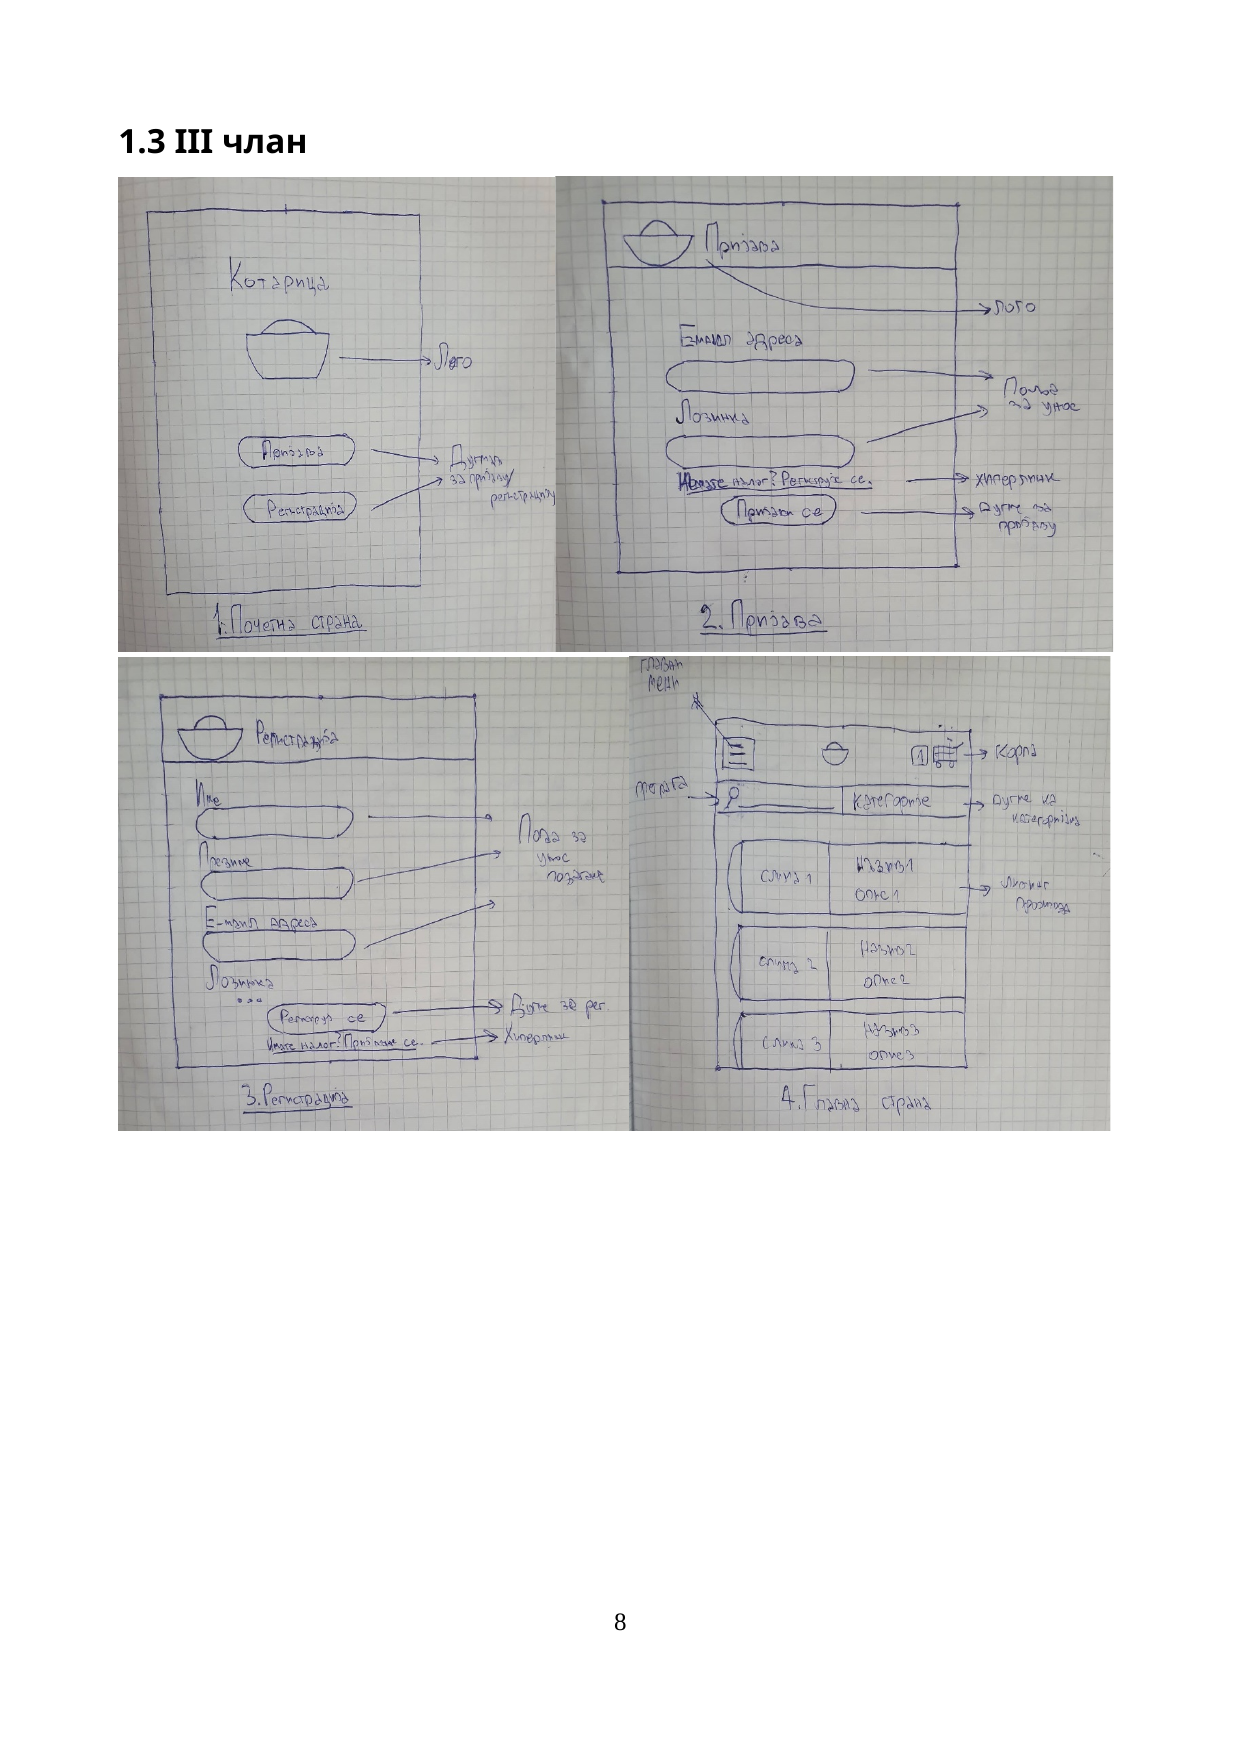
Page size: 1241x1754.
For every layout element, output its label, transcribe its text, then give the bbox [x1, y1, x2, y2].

subtitle 1.3 III члан [118, 118, 1122, 163]
picture [118, 656, 1111, 1131]
picture [118, 176, 1114, 652]
